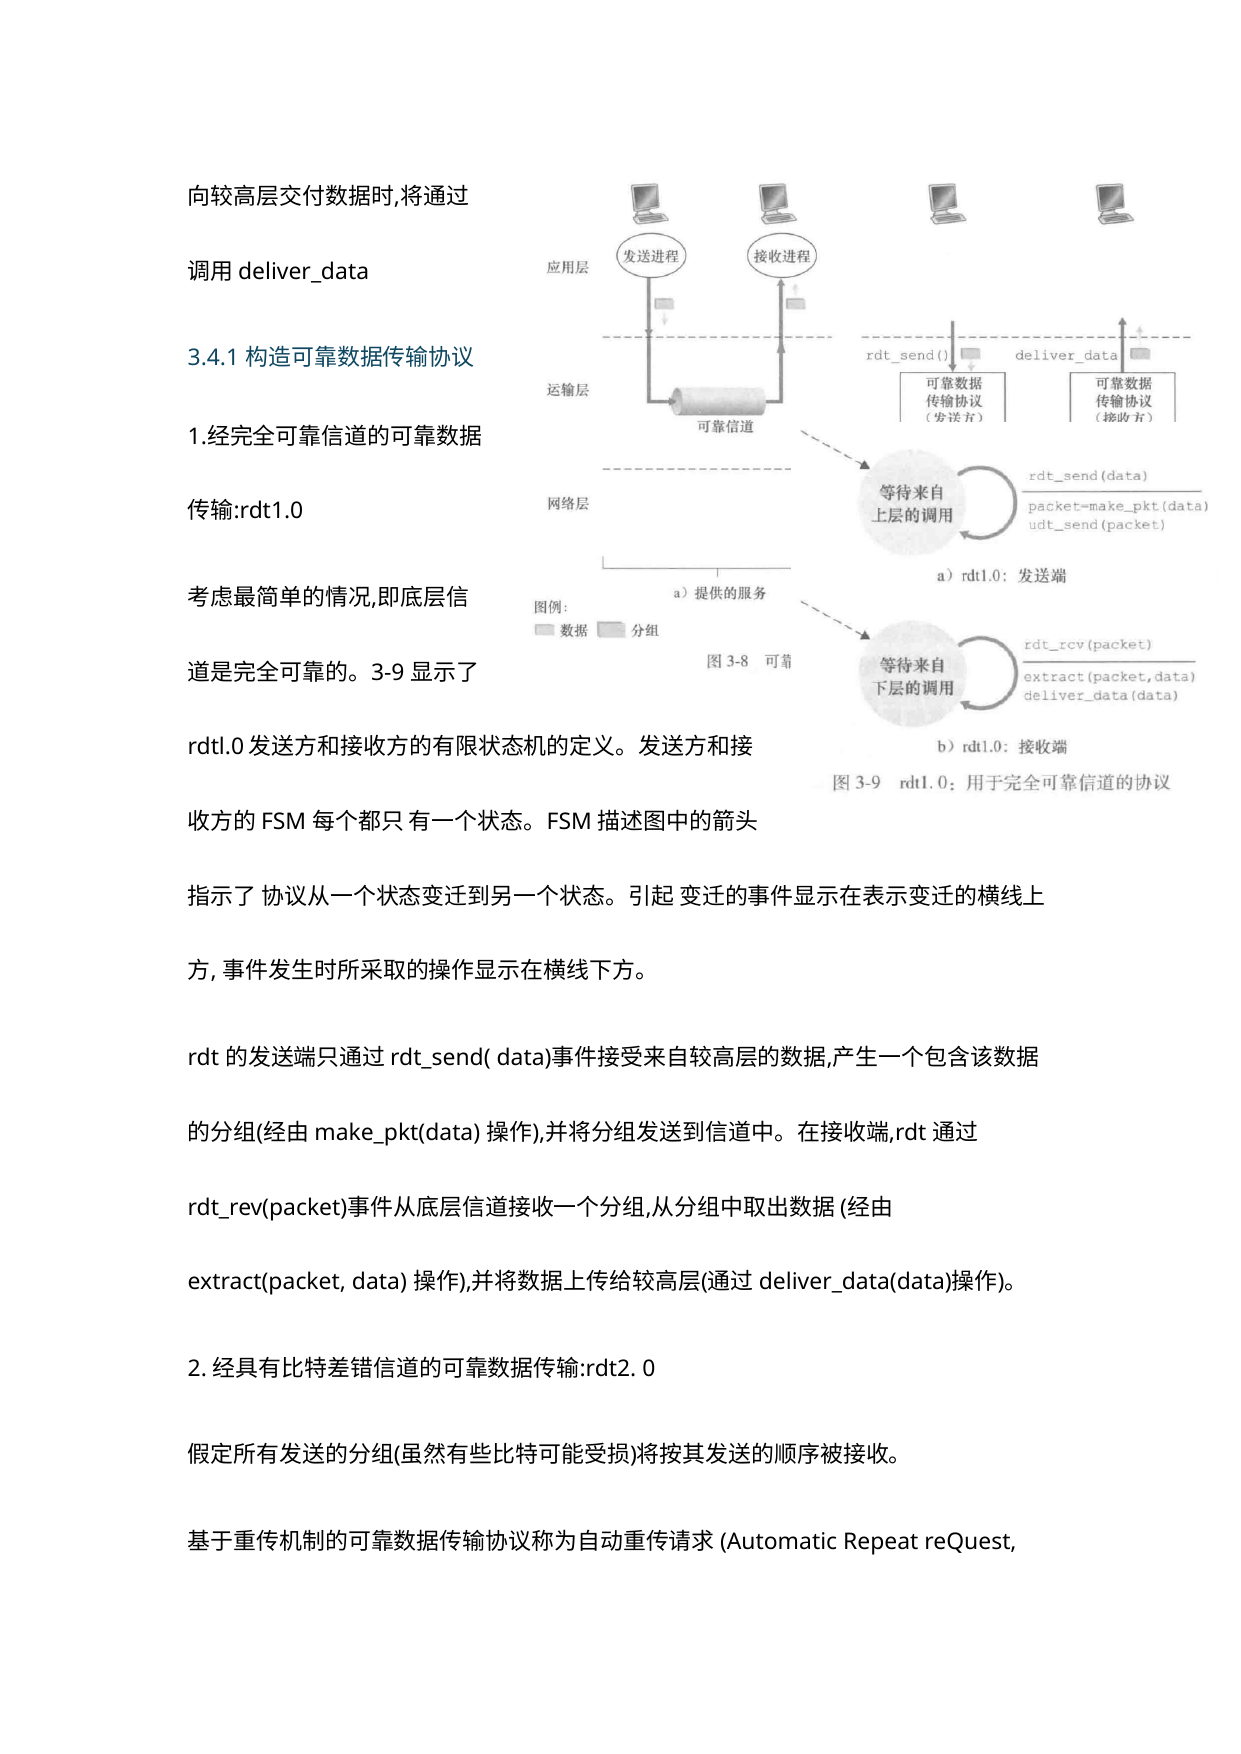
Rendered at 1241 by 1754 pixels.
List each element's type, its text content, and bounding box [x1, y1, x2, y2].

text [187, 1507, 1053, 1572]
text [187, 162, 1053, 302]
subtitle 3.4.1 构造可靠数据传输协议 [187, 323, 527, 388]
text 2. 经具有比特差错信道的可靠数据传输:rdt2. 0 [187, 1334, 1053, 1399]
picture [527, 176, 1218, 797]
text rdt 的发送端只通过rdt_send( data)事件接受来自较高层的数据,产生一个包含该数据的分组(经由 make_pkt(data) 操作),并将分组发送到信道中。在接收端,rdt 通过rdt_rev(packet)事件从底层信道接收一个分组,从分组中取出数据 (经由 extract(packet, data) 操作),并将数据上传给较高层(通过 deliver_data(data)操作)。 [187, 1023, 1053, 1312]
text 假定所有发送的分组(虽然有些比特可能受损)将按其发送的顺序被接收。 [187, 1421, 1053, 1486]
text 考虑最简单的情况,即底层信道是完全可靠的。3-9 显示了 rdtl.0发送方和接收方的有限状态机的定义。发送方和接收方的FSM 每个都只 有一个状态。FSM 描述图中的箭头指示了 协议从一个状态变迁到另一个状态。引起 变迁的事件显示在表示变迁的横线上方, 事件发生时所采取的操作显示在横线下方。 [187, 563, 1053, 1001]
text 1.经完全可靠信道的可靠数据传输:rdt1.0 [187, 402, 527, 541]
